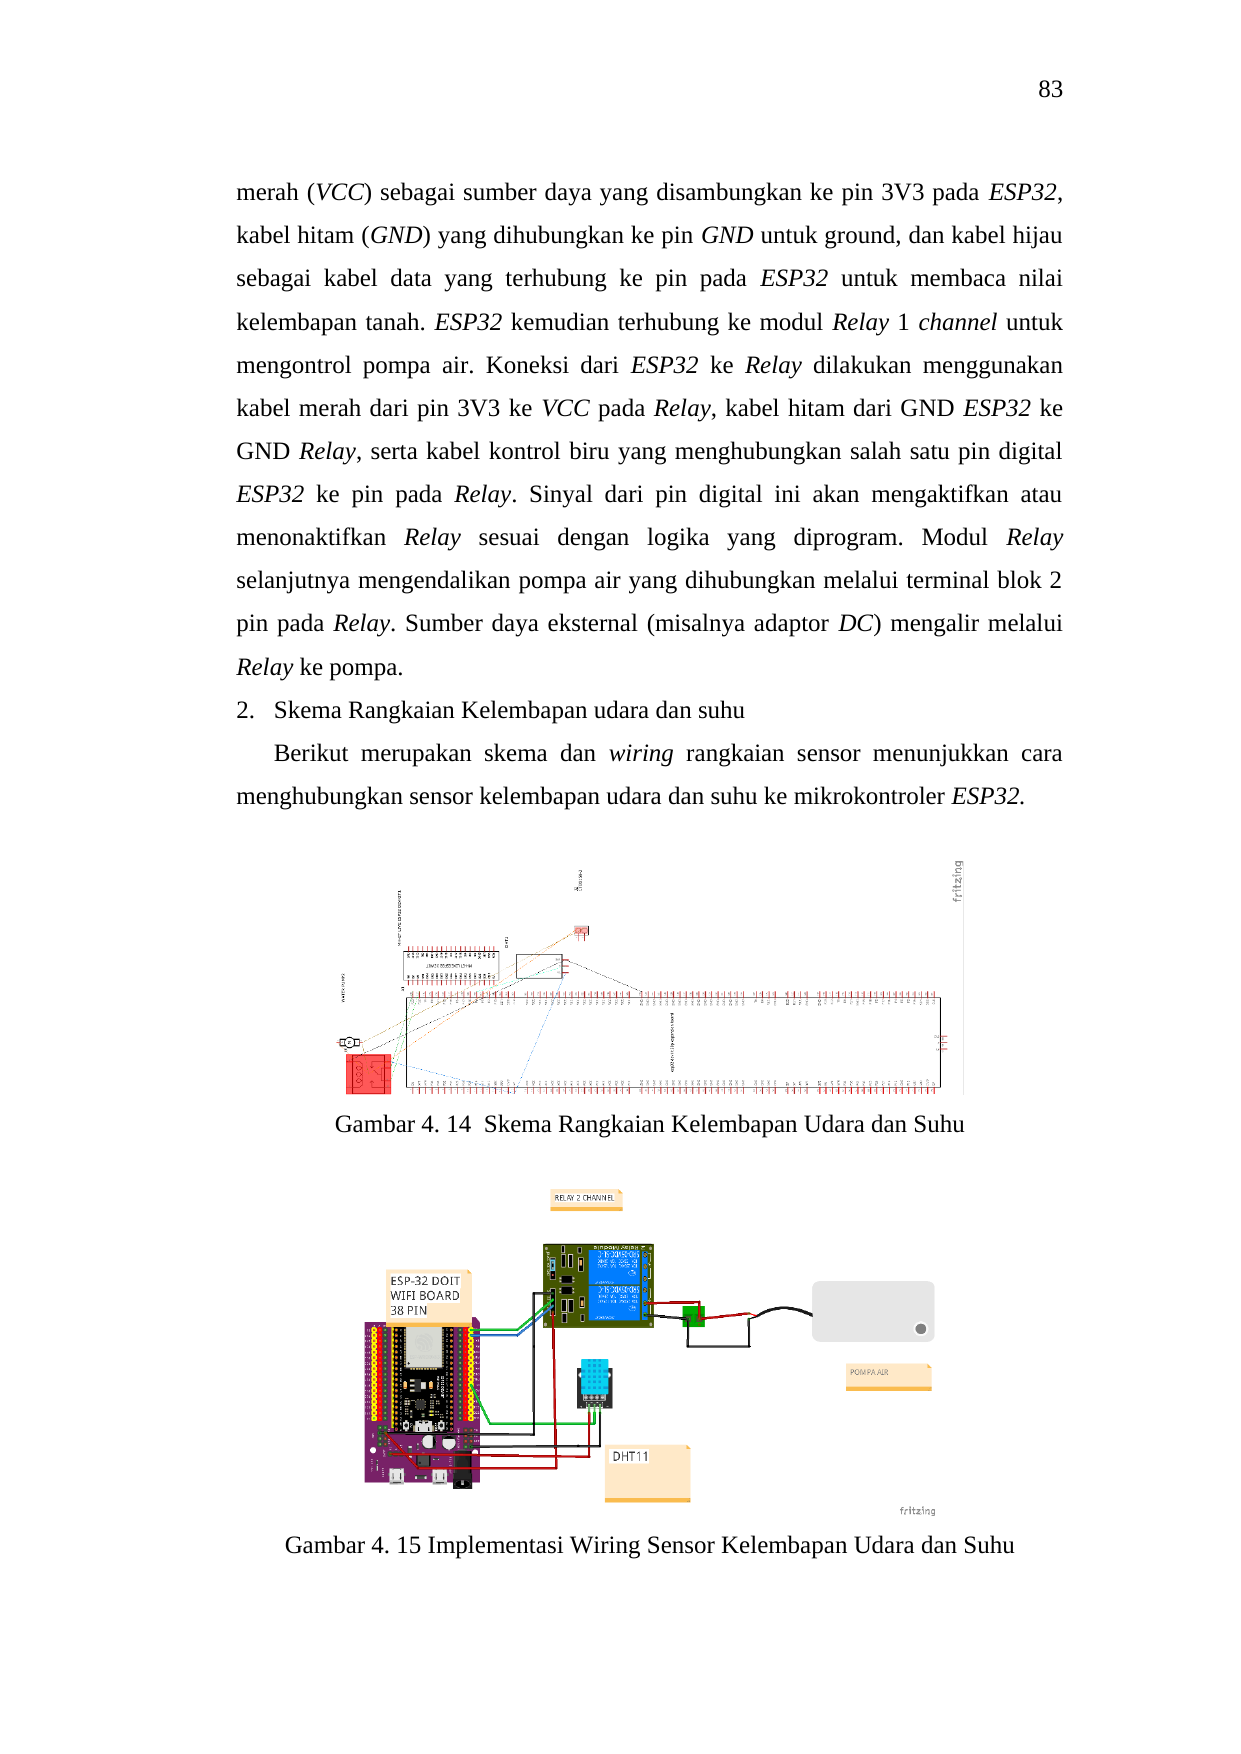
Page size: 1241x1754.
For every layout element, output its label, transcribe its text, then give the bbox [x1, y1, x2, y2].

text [236, 177, 1063, 680]
list Skema Rangkaian Kelembapan udara dan suhu [236, 695, 1063, 723]
text Gambar 4. 14 Skema Rangkaian Kelembapan Udara dan Suhu [236, 1109, 1063, 1138]
picture [335, 861, 964, 1095]
text Berikut merupakan skema dan wiring rangkaian sensor menunjukkan cara menghubungkan sensor kelembapan udara dan suhu ke mikrokontroler ESP32. [236, 738, 1063, 810]
text Gambar 4. 15 Implementasi Wiring Sensor Kelembapan Udara dan Suhu [236, 1530, 1063, 1559]
picture [364, 1189, 935, 1516]
